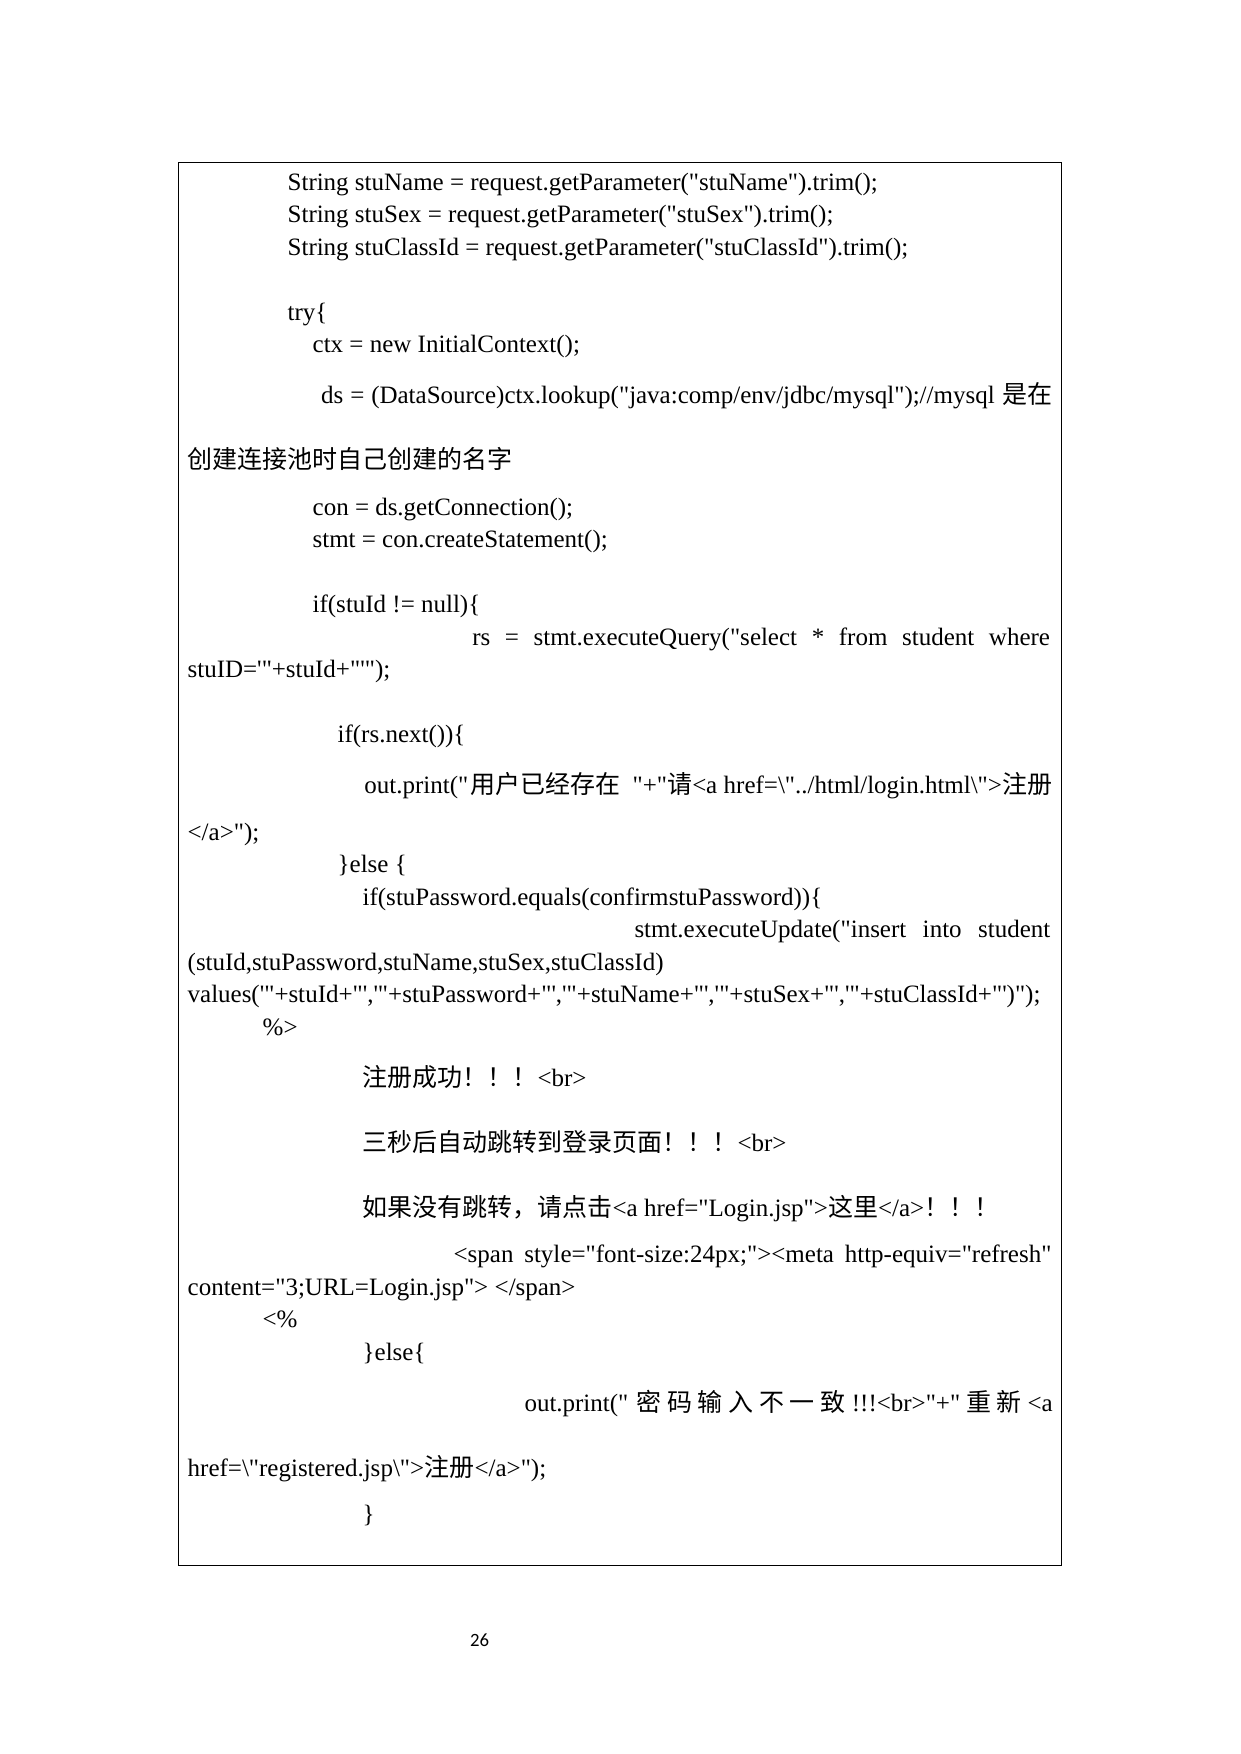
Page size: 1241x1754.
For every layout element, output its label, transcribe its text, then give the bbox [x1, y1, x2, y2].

text out.print("密码输入不一致!!!<br>"+"重新<a href=\"registered.jsp\">注册</a>"); [187, 1368, 1053, 1498]
text 三秒后自动跳转到登录页面！！！<br> [187, 1108, 1053, 1173]
text if(rs.next()){ [187, 718, 1053, 750]
text <% [187, 1303, 1053, 1335]
text if(stuPassword.equals(confirmstuPassword)){ [187, 880, 1053, 913]
text }else { [187, 848, 1053, 880]
text ctx = new InitialContext(); [187, 328, 1053, 360]
text String stuSex = request.getParameter("stuSex").trim(); [187, 198, 1053, 230]
text }else{ [187, 1335, 1053, 1368]
text 如果没有跳转，请点击<a href="Login.jsp">这里</a>！！！ [187, 1173, 1053, 1238]
text con = ds.getConnection(); [187, 490, 1053, 523]
text 注册成功！！！<br> [187, 1043, 1053, 1108]
text rs = stmt.executeQuery("select * from student where stuID='"+stuId+"'"); [187, 620, 1053, 685]
text <span style="font-size:24px;"><meta http-equiv="refresh" content="3;URL=Login.jsp"> </span> [187, 1238, 1053, 1303]
text try{ [187, 295, 1053, 328]
text String stuClassId = request.getParameter("stuClassId").trim(); [187, 230, 1053, 263]
text stmt.executeUpdate("insert into student (stuId,stuPassword,stuName,stuSex,stuClassId) values('"+stuId+"','"+stuPassword+"','"+stuName+"','"+stuSex+"','"+stuClassId+"')"); [187, 913, 1053, 1010]
text String stuName = request.getParameter("stuName").trim(); [179, 163, 1061, 198]
text stmt = con.createStatement(); [187, 523, 1053, 555]
text } [187, 1498, 1053, 1530]
text ds = (DataSource)ctx.lookup("java:comp/env/jdbc/mysql");//mysql是在创建连接池时自己创建的名字 [187, 360, 1053, 490]
text %> [187, 1010, 1053, 1043]
text out.print("用户已经存在 "+"请<a href=\"../html/login.html\">注册</a>"); [187, 750, 1053, 848]
text if(stuId != null){ [187, 588, 1053, 620]
